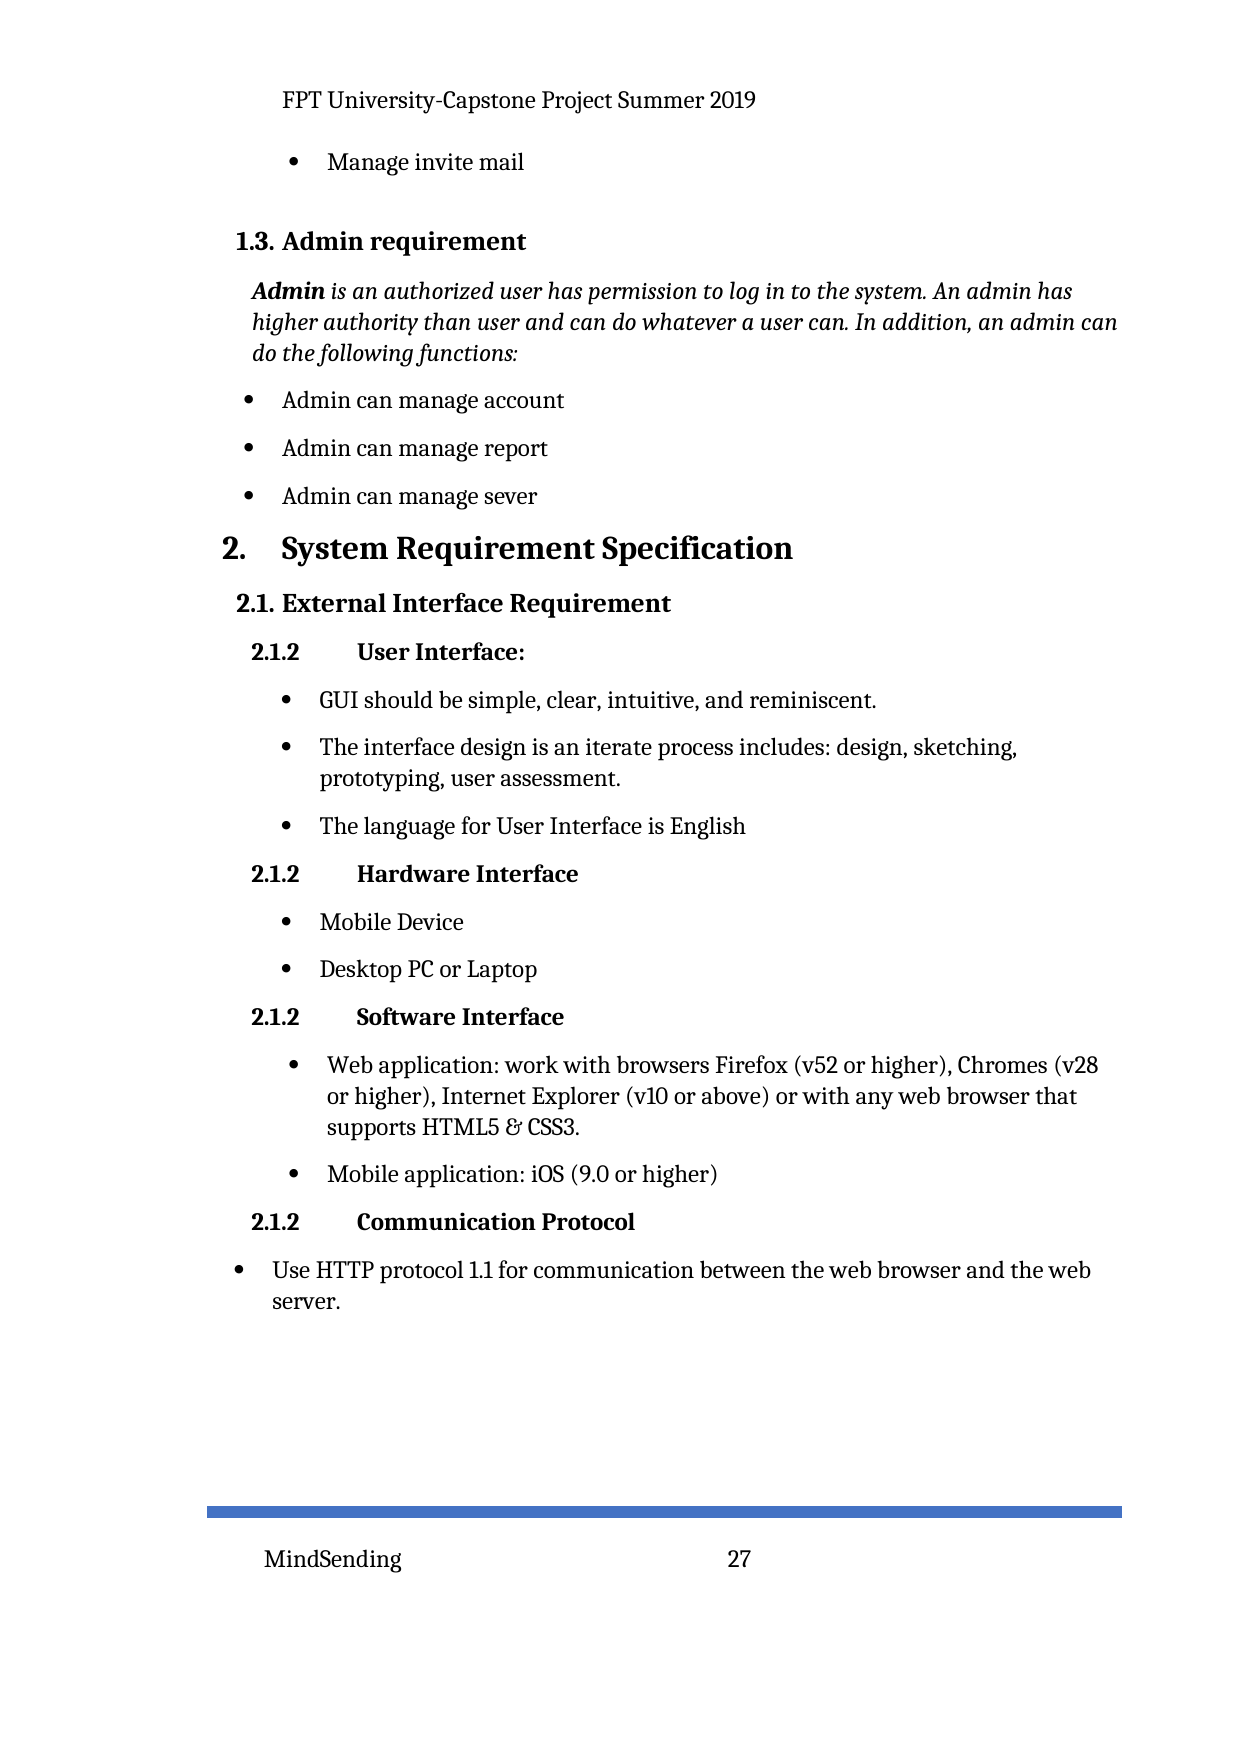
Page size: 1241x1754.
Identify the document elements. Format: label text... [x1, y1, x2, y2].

subtitle System Requirement Specification [207, 529, 1122, 568]
text Admin is an authorized user has permission to log in to the system. An admin has higher authority than user and can do whatever a user can. In addition, an admin can do the following functions: [252, 277, 1122, 367]
subtitle Admin requirement [206, 226, 1122, 258]
list Web application: work with browsers Firefox (v52 or higher), Chromes (v28 or higher), Internet Explorer (v10 or above) or with any web browser that supports HTML5 & CSS3. [289, 1051, 1122, 1141]
subtitle Communication Protocol [206, 1208, 1122, 1237]
list Admin can manage sever [244, 482, 1122, 511]
list The language for User Interface is English [282, 812, 1122, 841]
list Mobile Device [282, 907, 1122, 936]
list Manage invite mail [289, 148, 1122, 176]
subtitle External Interface Requirement [206, 588, 1122, 619]
list Mobile application: iOS (9.0 or higher) [289, 1160, 1122, 1189]
subtitle User Interface: [206, 638, 1122, 667]
list GUI should be simple, clear, intuitive, and reminiscent. [282, 686, 1122, 714]
list The interface design is an iterate process includes: design, sketching, prototyping, user assessment. [282, 733, 1122, 793]
list Admin can manage report [244, 434, 1122, 463]
subtitle Hardware Interface [206, 860, 1122, 888]
list Admin can manage account [244, 386, 1122, 415]
subtitle Software Interface [206, 1003, 1122, 1032]
list Desktop PC or Laptop [282, 955, 1122, 984]
list Use HTTP protocol 1.1 for communication between the web browser and the web server. [234, 1256, 1122, 1316]
